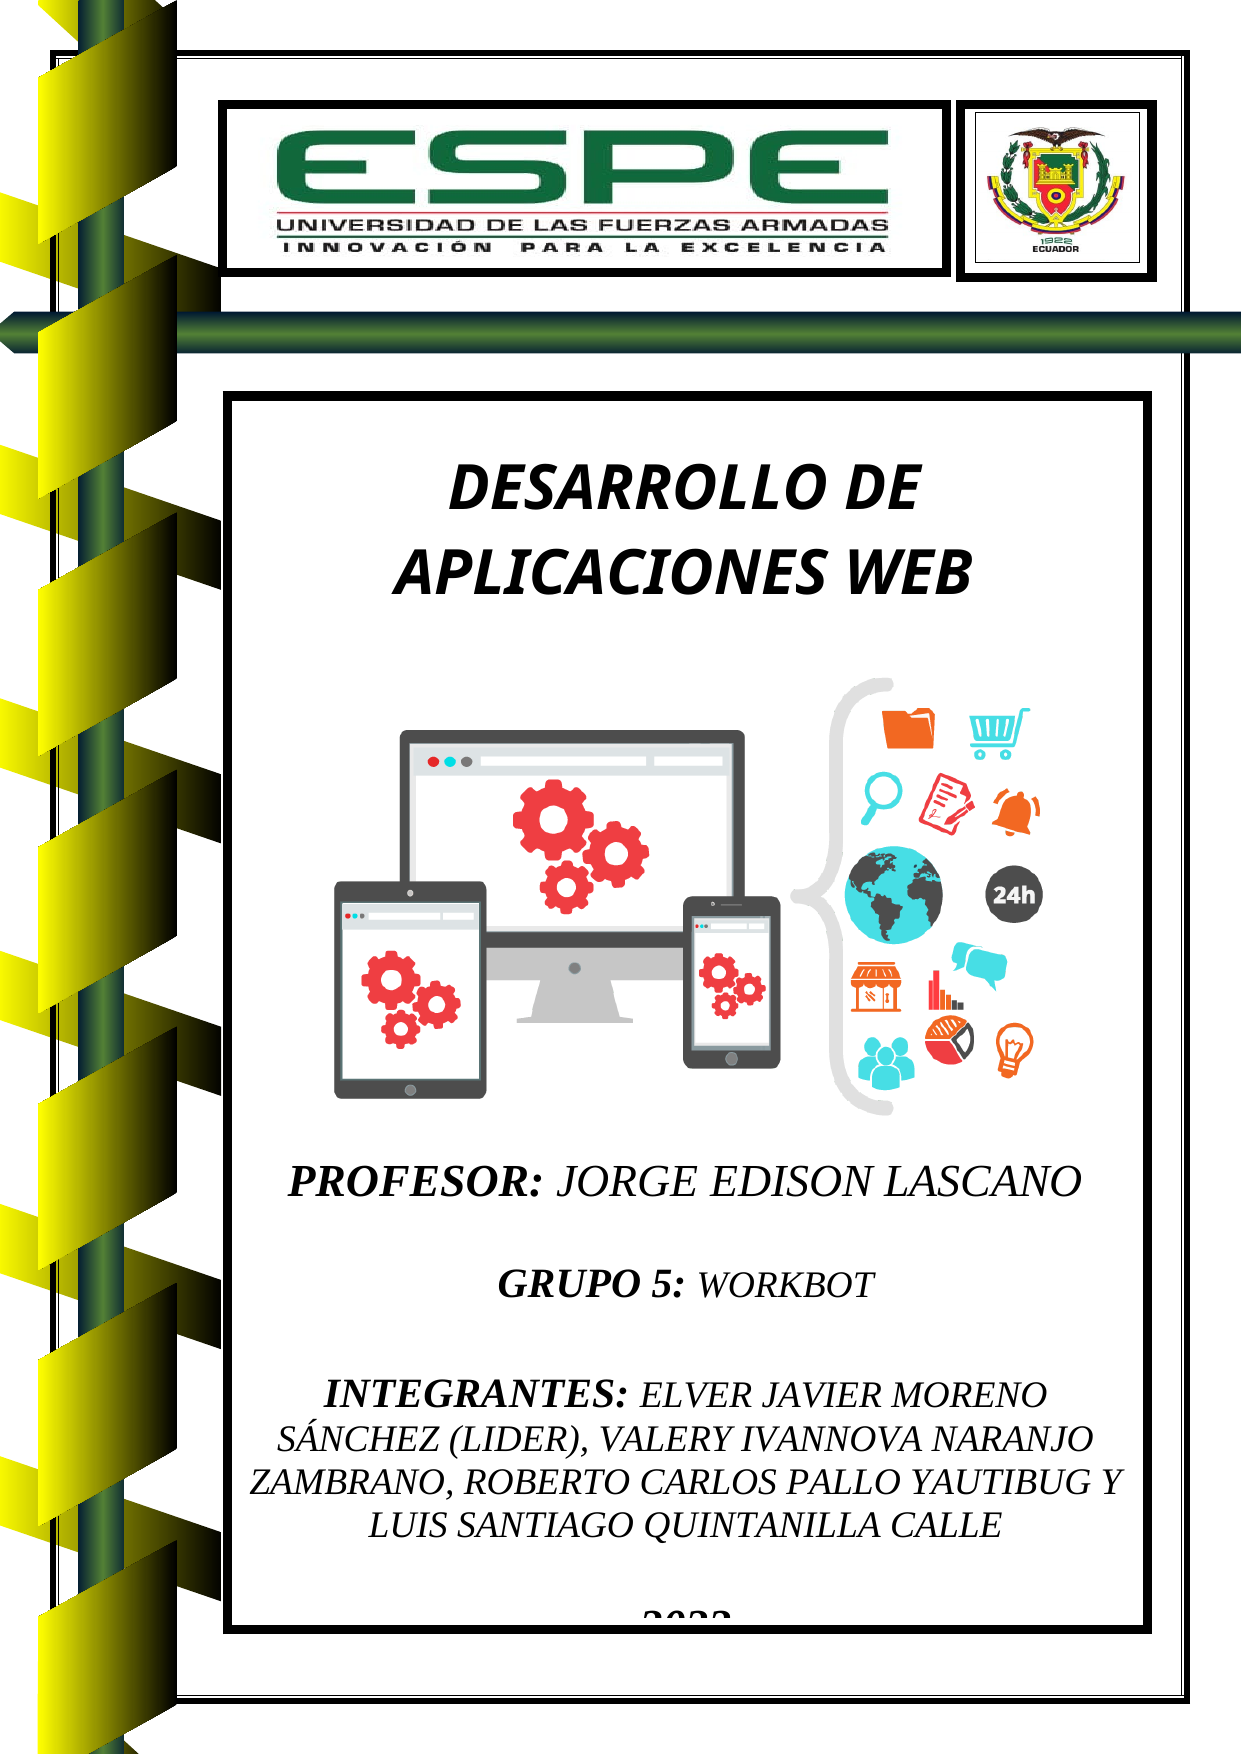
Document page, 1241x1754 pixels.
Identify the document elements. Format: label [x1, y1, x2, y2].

picture [320, 670, 1055, 1125]
picture [976, 113, 1139, 262]
picture [254, 113, 915, 264]
